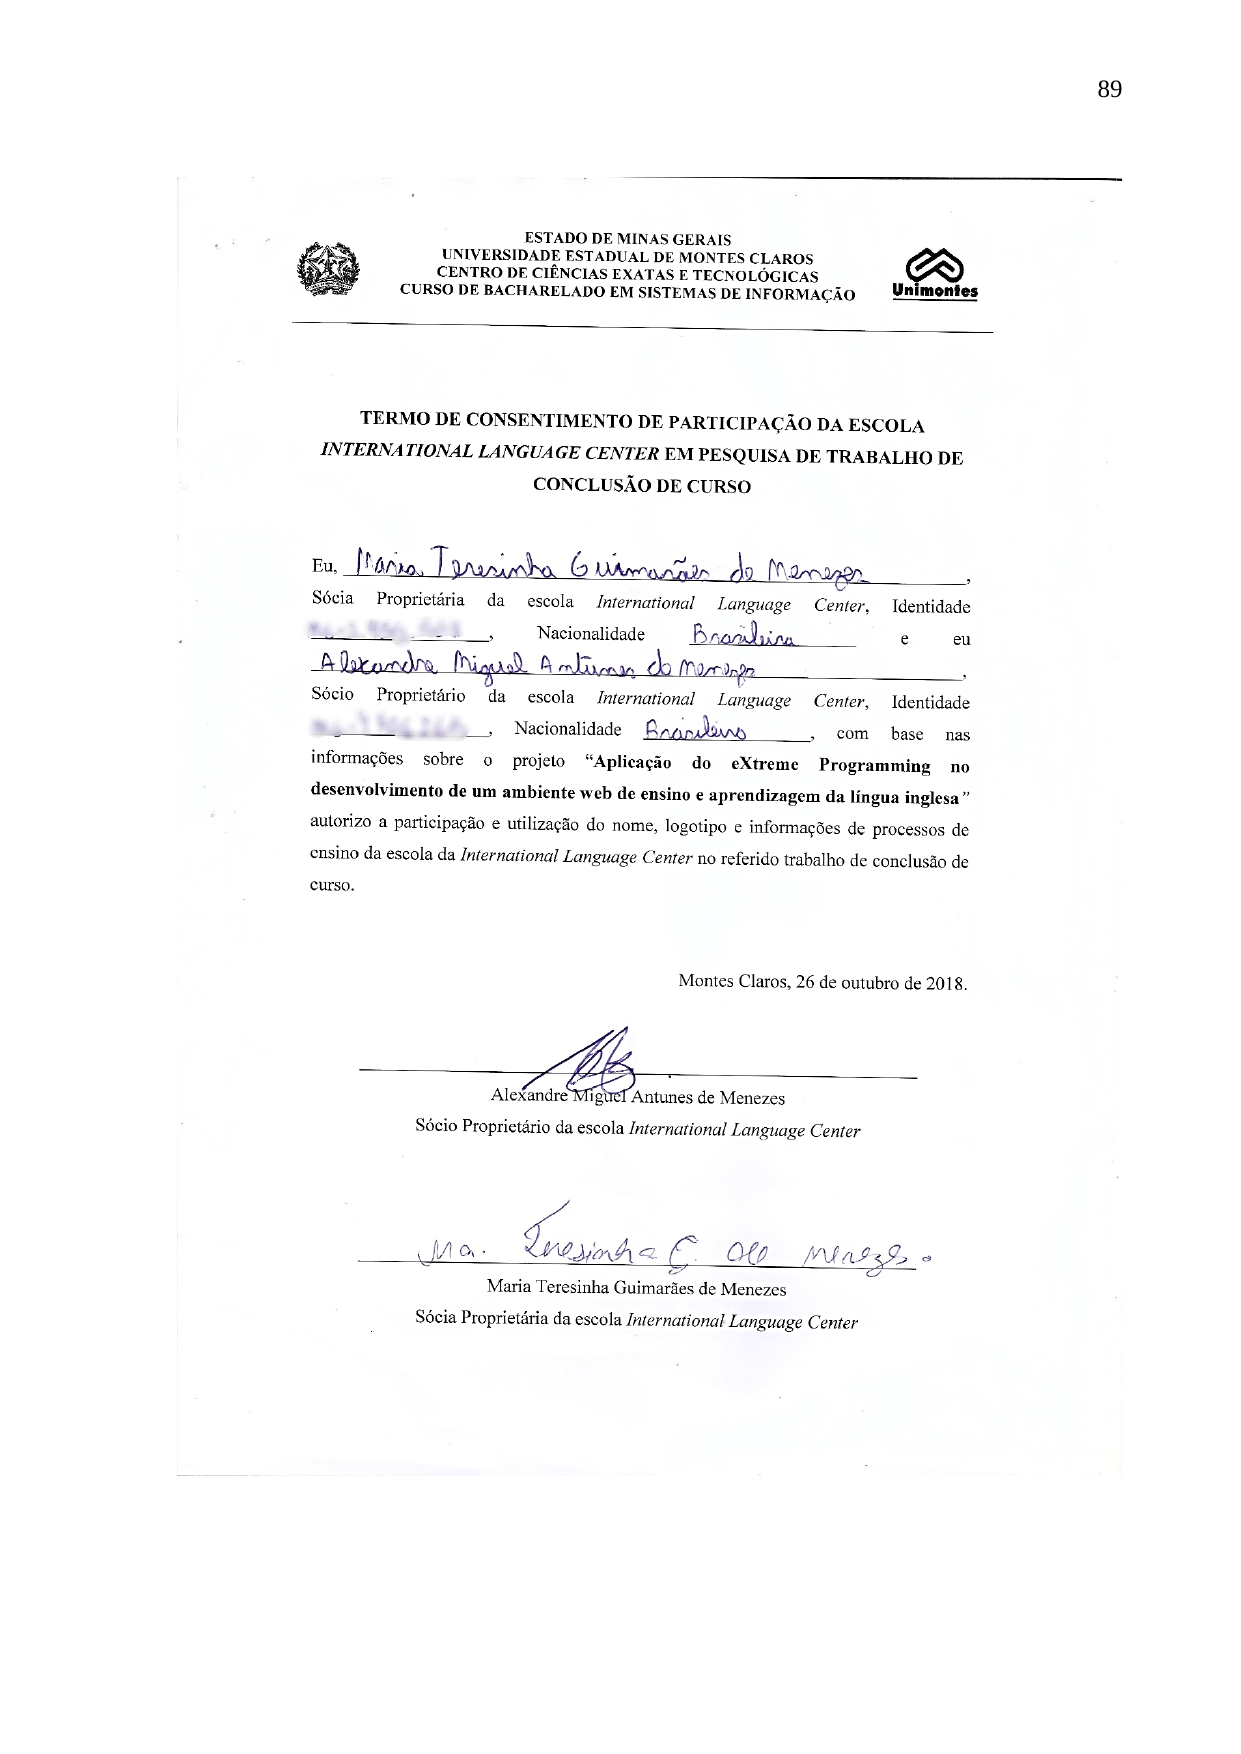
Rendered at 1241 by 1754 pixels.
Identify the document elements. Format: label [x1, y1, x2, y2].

picture [177, 177, 1123, 1476]
